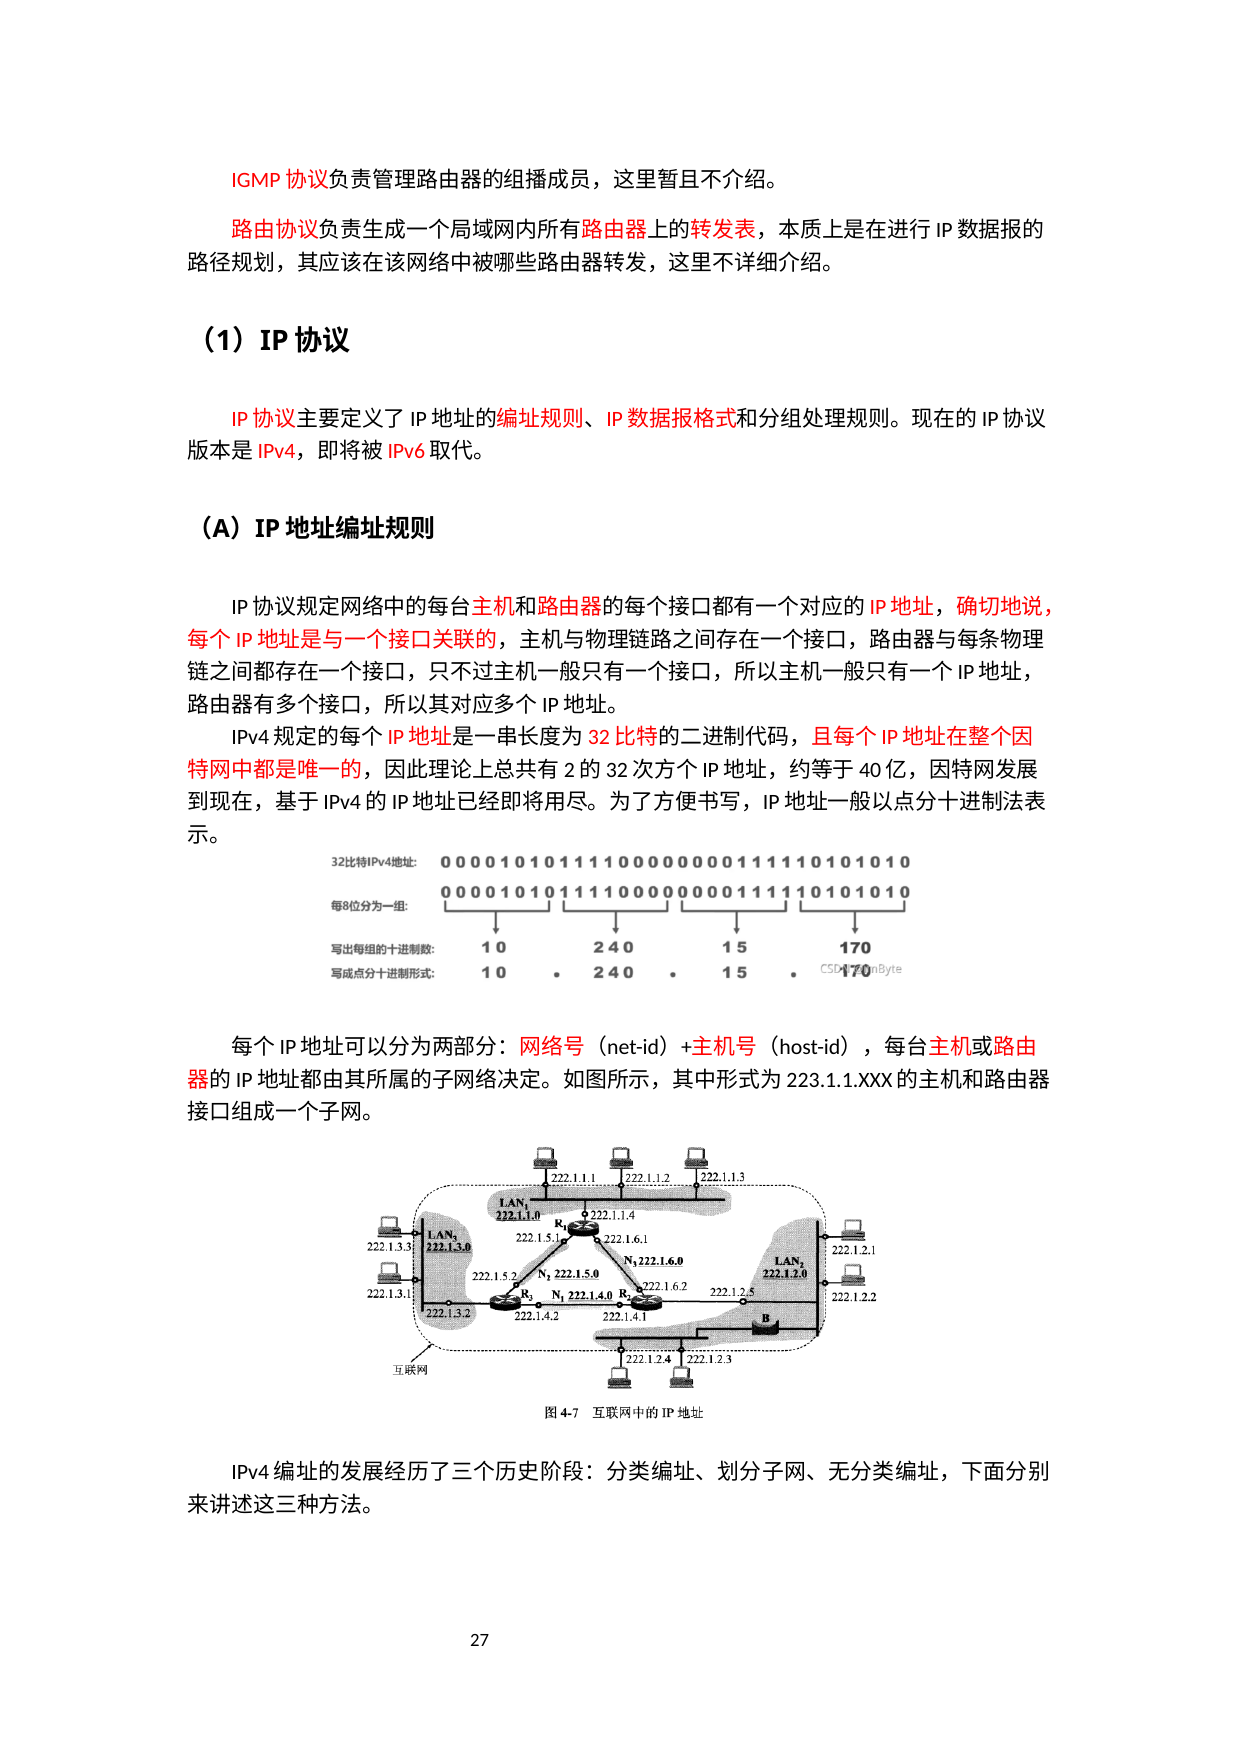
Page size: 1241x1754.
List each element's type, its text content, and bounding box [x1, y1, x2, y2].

subtitle IP地址编址规则 [187, 494, 1053, 559]
text 路由协议负责生成一个局域网内所有路由器上的转发表，本质上是在进行IP数据报的路径规划，其应该在该网络中被哪些路由器转发，这里不详细介绍。 [187, 212, 1053, 277]
text IGMP协议负责管理路由器的组播成员，这里暂且不介绍。 [187, 162, 1053, 194]
text IP协议主要定义了IP地址的编址规则、IP数据报格式和分组处理规则。现在的IP协议版本是IPv4，即将被IPv6取代。 [187, 400, 1053, 465]
picture [327, 848, 914, 988]
text IPv4编址的发展经历了三个历史阶段：分类编址、划分子网、无分类编址，下面分别来讲述这三种方法。 [187, 1454, 1053, 1519]
picture [355, 1143, 885, 1432]
text 每个IP地址可以分为两部分：网络号（net-id）+主机号（host-id），每台主机或路由器的IP地址都由其所属的子网络决定。如图所示，其中形式为223.1.1.XXX的主机和路由器接口组成一个子网。 [187, 1029, 1053, 1126]
subtitle IP协议 [187, 306, 1053, 371]
text IP协议规定网络中的每台主机和路由器的每个接口都有一个对应的IP地址，确切地说，每个IP地址是与一个接口关联的，主机与物理链路之间存在一个接口，路由器与每条物理链之间都存在一个接口，只不过主机一般只有一个接口，所以主机一般只有一个IP地址，路由器有多个接口，所以其对应多个IP地址。 [187, 589, 1053, 719]
text IPv4规定的每个IP地址是一串长度为32比特的二进制代码，且每个IP地址在整个因特网中都是唯一的，因此理论上总共有2的32次方个IP地址，约等于40亿，因特网发展到现在，基于IPv4的IP地址已经即将用尽。为了方便书写，IP地址一般以点分十进制法表示。 [187, 719, 1053, 849]
